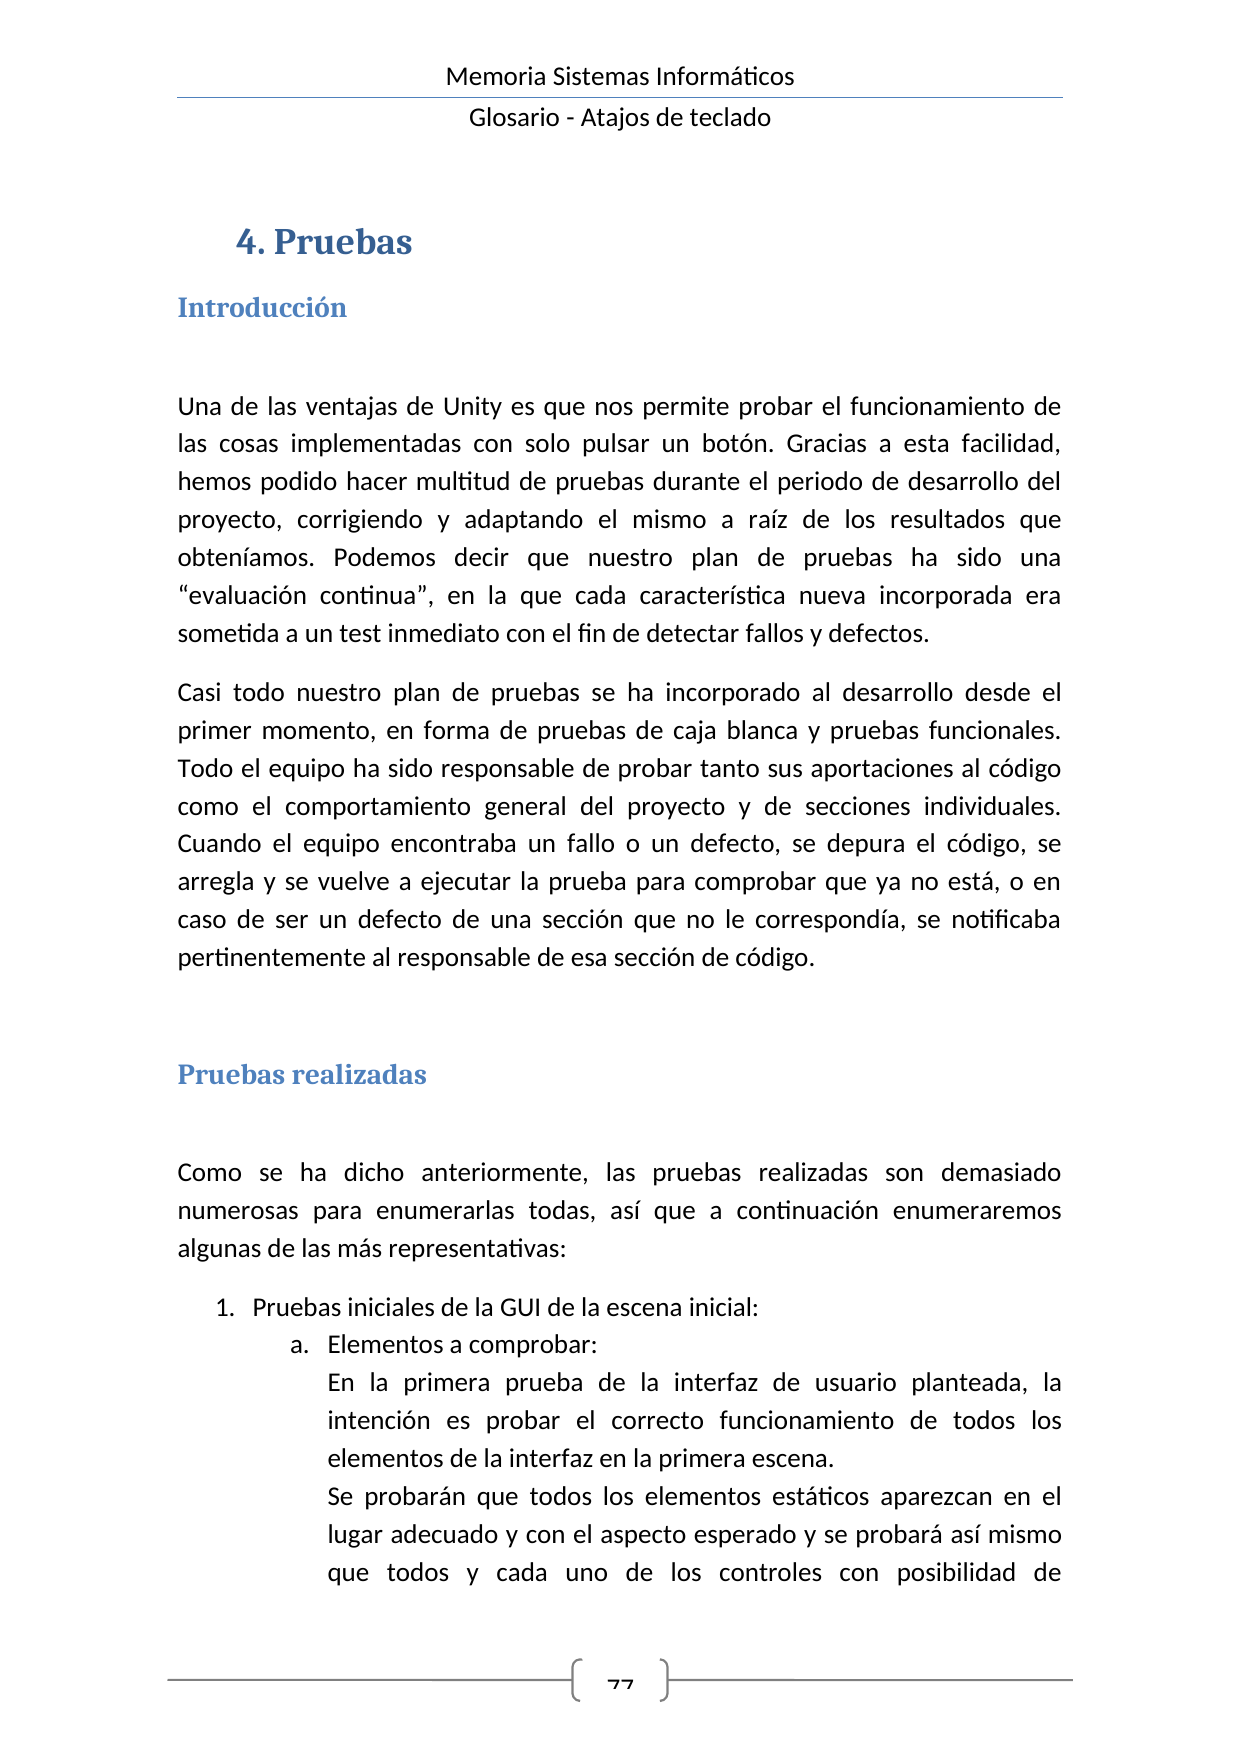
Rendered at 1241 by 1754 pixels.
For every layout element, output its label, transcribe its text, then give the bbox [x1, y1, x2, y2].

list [327, 1479, 1063, 1588]
list Pruebas iniciales de la GUI de la escena inicial: [215, 1290, 1063, 1323]
subtitle Pruebas [236, 221, 1063, 264]
subtitle Introducción [177, 291, 1063, 325]
list Elementos a comprobar: [290, 1328, 1063, 1361]
text Una de las ventajas de Unity es que nos permite probar el funcionamiento de las cosas implementadas con solo pulsar un botón. Gracias a esta facilidad, hemos podido hacer multitud de pruebas durante el periodo de desarrollo del proyecto, corrigiendo y adaptando el mismo a raíz de los resultados que obteníamos. Podemos decir que nuestro plan de pruebas ha sido una “evaluación continua”, en la que cada característica nueva incorporada era sometida a un test inmediato con el fin de detectar fallos y defectos. [177, 389, 1063, 649]
text Casi todo nuestro plan de pruebas se ha incorporado al desarrollo desde el primer momento, en forma de pruebas de caja blanca y pruebas funcionales. Todo el equipo ha sido responsable de probar tanto sus aportaciones al código como el comportamiento general del proyecto y de secciones individuales. Cuando el equipo encontraba un fallo o un defecto, se depura el código, se arregla y se vuelve a ejecutar la prueba para comprobar que ya no está, o en caso de ser un defecto de una sección que no le correspondía, se notificaba pertinentemente al responsable de esa sección de código. [177, 675, 1063, 973]
subtitle Pruebas realizadas [177, 1058, 1063, 1091]
text Como se ha dicho anteriormente, las pruebas realizadas son demasiado numerosas para enumerarlas todas, así que a continuación enumeraremos algunas de las más representativas: [177, 1155, 1063, 1264]
list En la primera prueba de la interfaz de usuario planteada, la intención es probar el correcto funcionamiento de todos los elementos de la interfaz en la primera escena. [327, 1366, 1063, 1474]
